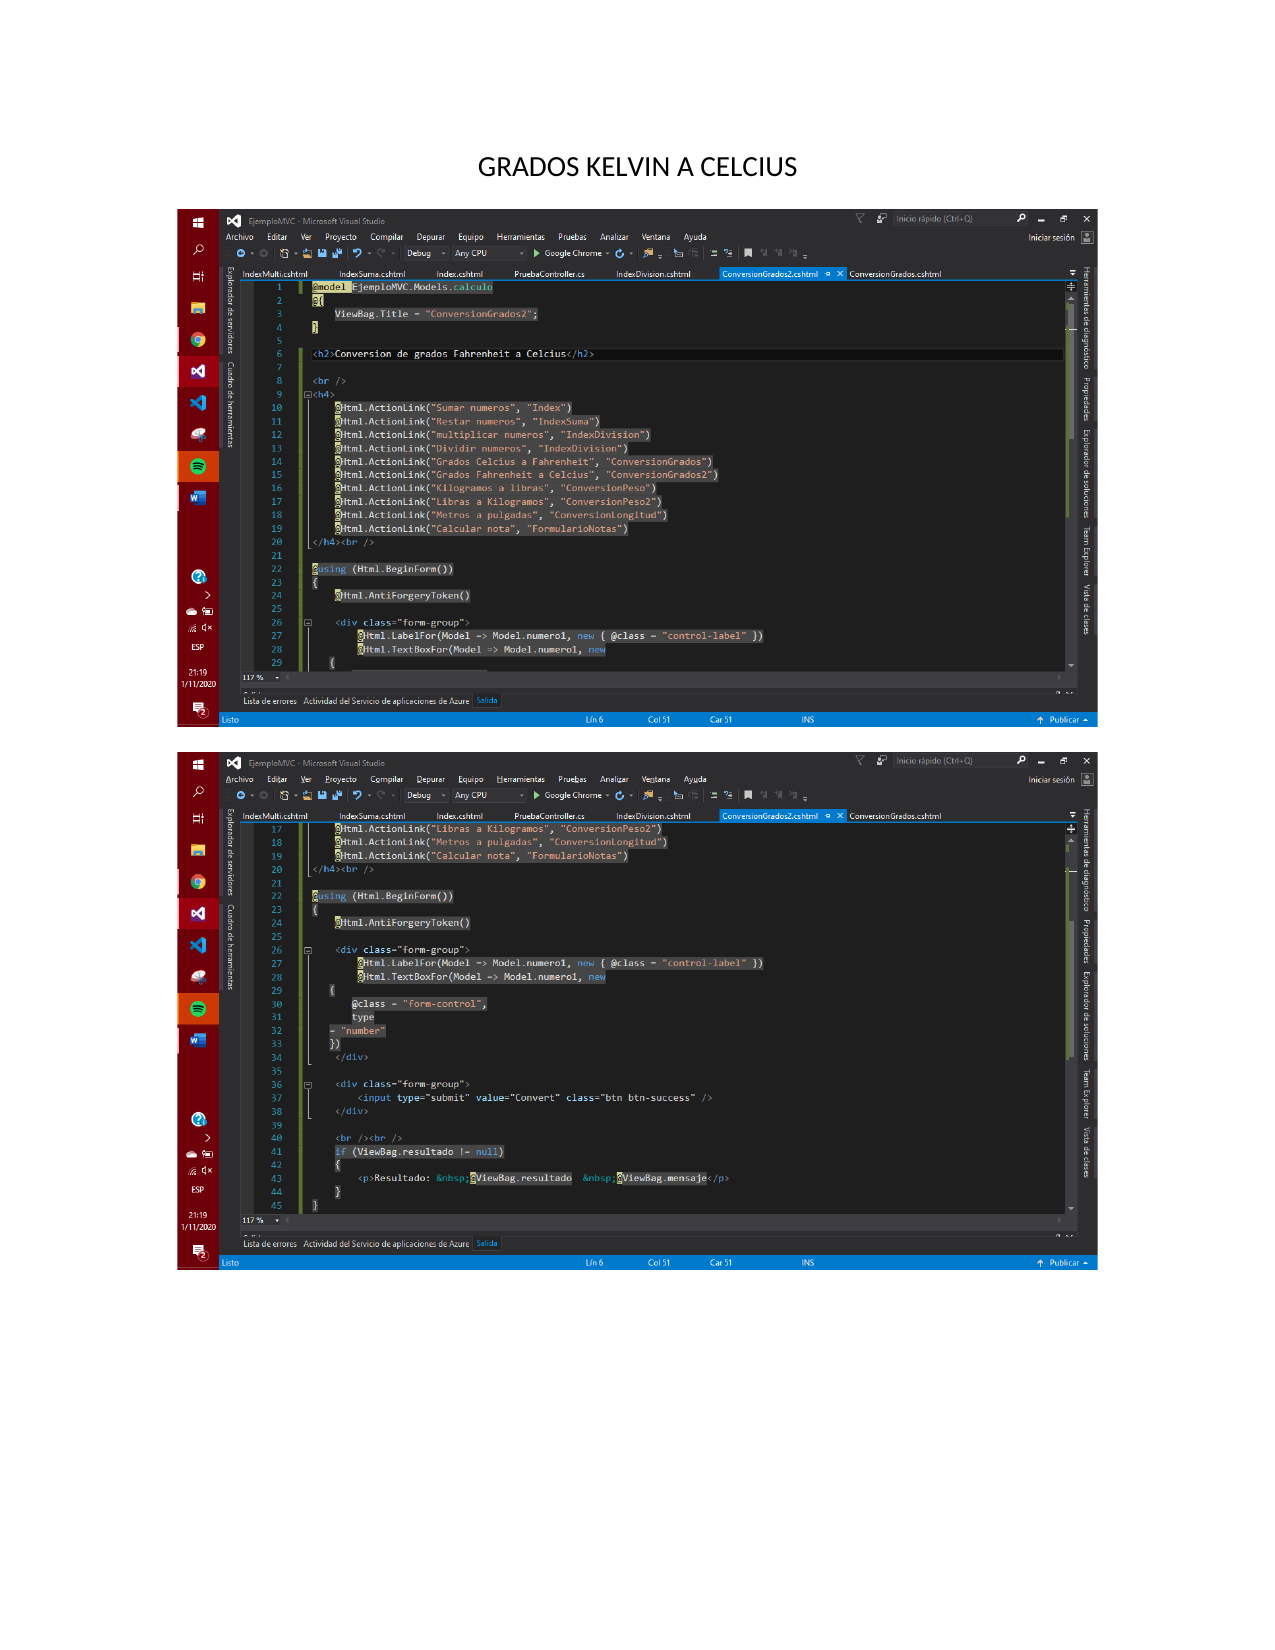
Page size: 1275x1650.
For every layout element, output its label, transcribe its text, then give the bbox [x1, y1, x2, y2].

picture [177, 209, 1098, 727]
picture [177, 752, 1098, 1270]
text GRADOS KELVIN A CELCIUS [177, 148, 1098, 183]
